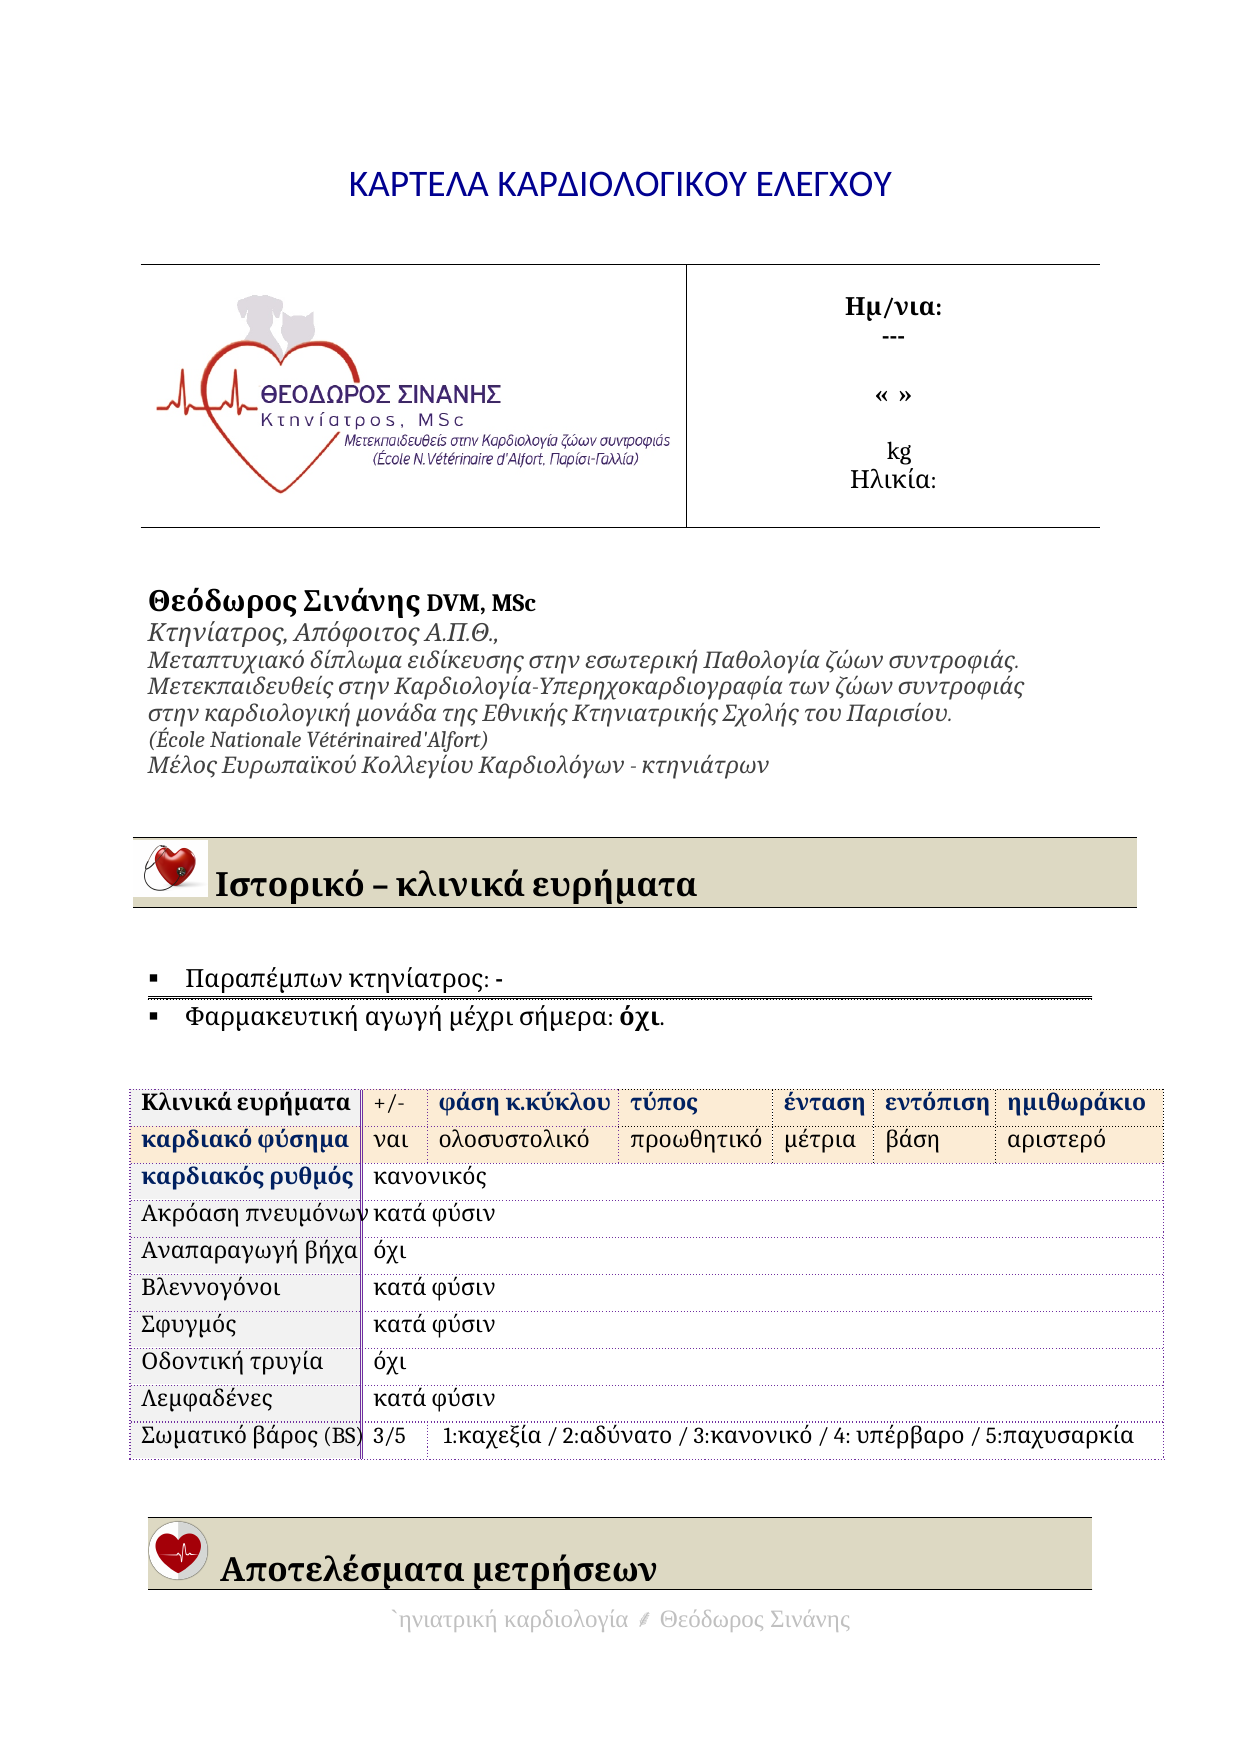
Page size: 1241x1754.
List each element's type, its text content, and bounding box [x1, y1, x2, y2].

table_cell Λεμφαδένες [130, 1385, 360, 1421]
table_cell 3/5 [363, 1421, 427, 1458]
table_header [141, 265, 686, 527]
table_cell ολοσυστολικό [427, 1126, 619, 1163]
text Μεταπτυχιακό δίπλωμα ειδίκευσης στην εσωτερική Παθολογία ζώων συντροφιάς. [148, 648, 1092, 674]
table_cell κατά φύσιν [363, 1274, 1163, 1311]
picture [156, 292, 671, 499]
table_cell μέτρια [773, 1126, 873, 1163]
table_cell ναι [363, 1126, 427, 1163]
picture [132, 840, 208, 897]
picture [147, 1520, 209, 1581]
table_cell Αναπαραγωγή βήχα [130, 1237, 360, 1273]
table_cell αριστερό [996, 1126, 1163, 1163]
text Θεόδωρος Σινάνης DVM, MSc [148, 585, 1092, 619]
table_cell Ακρόαση πνευμόνων [130, 1200, 360, 1237]
text (École Nationale Vétérinaired'Alfort) [148, 727, 1092, 753]
table_cell όχι [363, 1348, 1163, 1384]
list Φαρμακευτική αγωγή μέχρι σήμερα: όχι. [148, 999, 1092, 1031]
table_cell προωθητικό [619, 1126, 772, 1163]
table_header φάση κ.κύκλου [427, 1089, 619, 1126]
text στην καρδιολογική μονάδα της Εθνικής Κτηνιατρικής Σχολής του Παρισίου. [148, 700, 1092, 727]
table_cell βάση [874, 1126, 996, 1163]
table_cell κανονικός [363, 1163, 1163, 1199]
table_cell Βλεννογόνοι [130, 1274, 360, 1311]
table_cell όχι [363, 1237, 1163, 1273]
table_cell 1:καχεξία / 2:αδύνατο / 3:κανονικό / 4: υπέρβαρο / 5:παχυσαρκία [427, 1421, 1163, 1458]
text Μετεκπαιδευθείς στην Καρδιολογία-Υπερηχοκαρδιογραφία των ζώων συντροφιάς [148, 674, 1092, 700]
table_cell Οδοντική τρυγία [130, 1348, 360, 1384]
table_cell Σφυγμός [130, 1311, 360, 1347]
table_header Ημ/νια: --- « » kg Ηλικία: [687, 265, 1100, 527]
table_header εντόπιση [874, 1089, 996, 1126]
table_header τύπος [619, 1089, 772, 1126]
text Αποτελέσματα μετρήσεων [148, 1518, 1092, 1589]
table_header ημιθωράκιο [996, 1089, 1163, 1126]
text Μέλος Ευρωπαϊκού Κολλεγίου Καρδιολόγων - κτηνιάτρων [148, 753, 1092, 779]
table_cell καρδιακό φύσημα [130, 1126, 360, 1163]
table_cell κατά φύσιν [363, 1385, 1163, 1421]
table_cell καρδιακός ρυθμός [130, 1163, 360, 1199]
table_cell Σωματικό βάρος (BS) [130, 1421, 360, 1458]
table_header ένταση [773, 1089, 873, 1126]
table_header Κλινικά ευρήματα [130, 1089, 360, 1126]
text Κτηνίατρος, Απόφοιτος Α.Π.Θ., [148, 619, 1092, 648]
table_cell κατά φύσιν [363, 1311, 1163, 1347]
table_header +/- [363, 1089, 427, 1126]
list Παραπέμπων κτηνίατρος: - [148, 965, 1092, 996]
text Ιστορικό – κλινικά ευρήματα [133, 838, 1137, 907]
subtitle ΚΑΡΤΕΛΑ καρδιολογικου ελεγχου [148, 160, 1092, 206]
table_cell κατά φύσιν [363, 1200, 1163, 1237]
